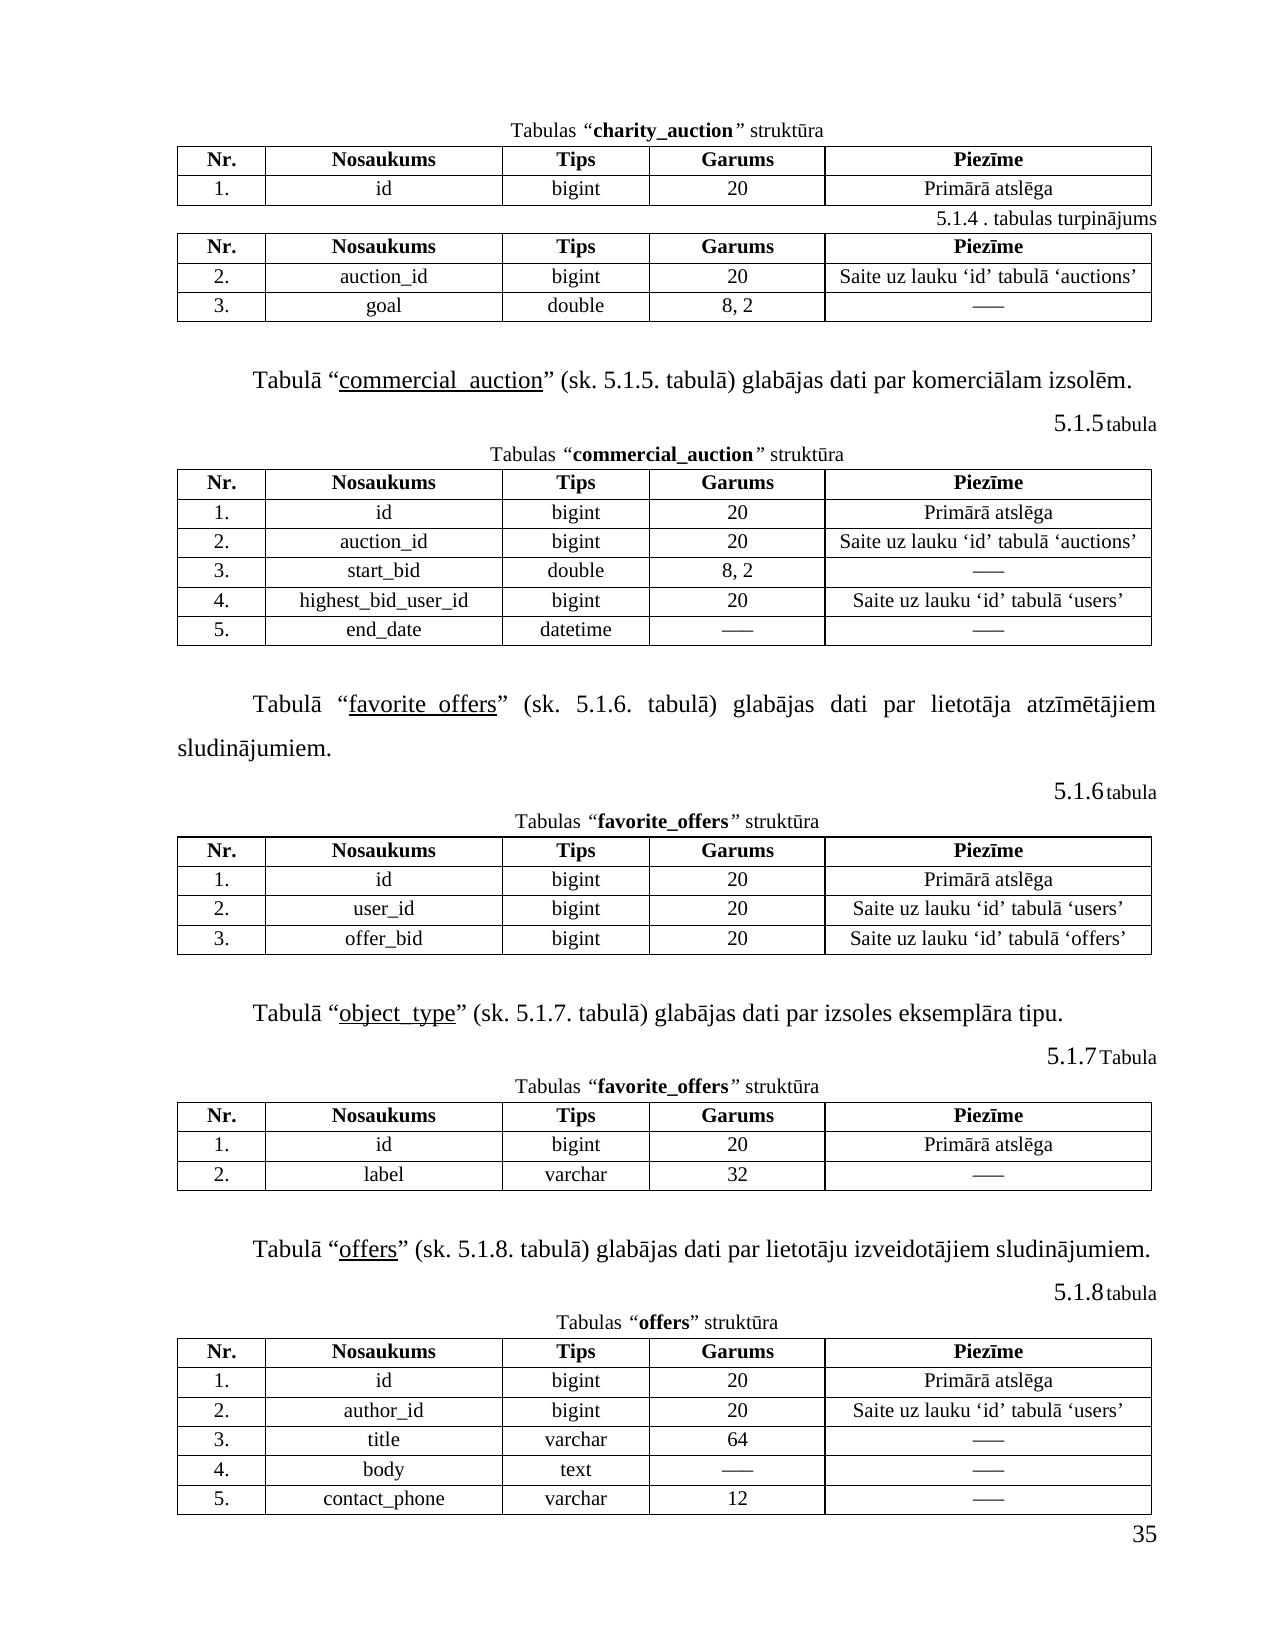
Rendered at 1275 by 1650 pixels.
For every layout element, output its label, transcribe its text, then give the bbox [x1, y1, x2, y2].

table_cell 2. [178, 896, 265, 924]
table_header Garums [650, 1103, 824, 1131]
table_cell varchar [503, 1486, 649, 1514]
table_cell body [266, 1456, 502, 1485]
table_cell 8, 2 [650, 558, 824, 587]
table_cell 4. [178, 588, 265, 616]
text Tabulas “charity_auction” struktūra [177, 118, 1157, 142]
table_cell id [266, 500, 502, 528]
list tabula [252, 408, 1157, 437]
table_cell title [266, 1427, 502, 1455]
table_cell Saite uz lauku ‘id’ tabulā ‘auctions’ [826, 264, 1151, 292]
table_cell 64 [650, 1427, 824, 1455]
table_cell Primārā atslēga [826, 500, 1151, 528]
table_cell label [266, 1162, 502, 1190]
table_header Tips [503, 147, 649, 175]
table_cell Primārā atslēga [826, 867, 1151, 895]
table_cell ––– [826, 617, 1151, 645]
text Tabulā “favorite_offers” (sk. 5.1.6. tabulā) glabājas dati par lietotāja atzīmētājiem sludinājumiem. [177, 689, 1157, 761]
table_cell 8, 2 [650, 293, 824, 321]
table_cell 3. [178, 293, 265, 321]
table_cell 2. [178, 529, 265, 557]
table_header Piezīme [826, 470, 1151, 498]
text Tabulā “object_type” (sk. 5.1.7. tabulā) glabājas dati par izsoles eksemplāra tipu. [177, 998, 1157, 1027]
table_cell text [503, 1456, 649, 1485]
table_cell bigint [503, 926, 649, 954]
table_cell Saite uz lauku ‘id’ tabulā ‘users’ [826, 896, 1151, 924]
table_cell 20 [650, 264, 824, 292]
table_cell 1. [178, 500, 265, 528]
table_cell ––– [826, 293, 1151, 321]
table_header Nr. [178, 234, 265, 262]
table_cell bigint [503, 1398, 649, 1426]
table_cell Primārā atslēga [826, 176, 1151, 204]
table_cell id [266, 1132, 502, 1161]
table_cell 3. [178, 1427, 265, 1455]
table_header Garums [650, 1339, 824, 1367]
table_cell Saite uz lauku ‘id’ tabulā ‘users’ [826, 1398, 1151, 1426]
text 5.1.4 . tabulas turpinājums [177, 206, 1157, 229]
table_cell 20 [650, 1132, 824, 1161]
table_header Piezīme [826, 1339, 1151, 1367]
table_cell 20 [650, 176, 824, 204]
table_cell ––– [826, 1427, 1151, 1455]
table_header Nosaukums [266, 1339, 502, 1367]
table_cell end_date [266, 617, 502, 645]
table_cell bigint [503, 529, 649, 557]
text Tabulas “commercial_auction” struktūra [177, 442, 1157, 466]
table_cell bigint [503, 867, 649, 895]
table_cell 2. [178, 1162, 265, 1190]
table_header Tips [503, 1339, 649, 1367]
table_cell bigint [503, 264, 649, 292]
list Tabula [252, 1041, 1157, 1070]
table_header Piezīme [826, 147, 1151, 175]
table_header Nosaukums [266, 470, 502, 498]
table_cell id [266, 867, 502, 895]
table_header Tips [503, 470, 649, 498]
table_cell 20 [650, 1368, 824, 1397]
table_cell 20 [650, 867, 824, 895]
table_header Garums [650, 234, 824, 262]
table_header Nosaukums [266, 234, 502, 262]
table_cell bigint [503, 1132, 649, 1161]
list tabula [252, 776, 1157, 804]
text Tabulā “offers” (sk. 5.1.8. tabulā) glabājas dati par lietotāju izveidotājiem sludinājumiem. [177, 1234, 1157, 1263]
text Tabulas “favorite_offers” struktūra [177, 1074, 1157, 1098]
table_header Tips [503, 1103, 649, 1131]
table_cell double [503, 293, 649, 321]
table_header Nosaukums [266, 838, 502, 866]
table_cell bigint [503, 896, 649, 924]
table_cell 20 [650, 529, 824, 557]
table_cell 20 [650, 926, 824, 954]
table_cell auction_id [266, 529, 502, 557]
text Tabulā “commercial_auction” (sk. 5.1.5. tabulā) glabājas dati par komerciālam izsolēm. [177, 365, 1157, 394]
table_cell auction_id [266, 264, 502, 292]
table_cell Saite uz lauku ‘id’ tabulā ‘auctions’ [826, 529, 1151, 557]
table_cell 20 [650, 588, 824, 616]
table_header Nr. [178, 470, 265, 498]
table_cell 5. [178, 1486, 265, 1514]
table_cell 2. [178, 264, 265, 292]
table_cell start_bid [266, 558, 502, 587]
table_header Nr. [178, 1339, 265, 1367]
table_cell 4. [178, 1456, 265, 1485]
table_cell varchar [503, 1427, 649, 1455]
table_cell bigint [503, 1368, 649, 1397]
table_header Nr. [178, 838, 265, 866]
table_header Nosaukums [266, 147, 502, 175]
table_cell goal [266, 293, 502, 321]
table_header Nosaukums [266, 1103, 502, 1131]
table_cell 1. [178, 1368, 265, 1397]
table_cell user_id [266, 896, 502, 924]
table_cell id [266, 176, 502, 204]
table_header Piezīme [826, 1103, 1151, 1131]
text Tabulas “offers” struktūra [177, 1310, 1157, 1334]
table_cell bigint [503, 500, 649, 528]
table_cell ––– [826, 1456, 1151, 1485]
table_cell ––– [826, 1486, 1151, 1514]
table_header Tips [503, 234, 649, 262]
table_cell 3. [178, 558, 265, 587]
table_cell 1. [178, 1132, 265, 1161]
table_cell 20 [650, 1398, 824, 1426]
table_cell Saite uz lauku ‘id’ tabulā ‘offers’ [826, 926, 1151, 954]
table_cell 20 [650, 896, 824, 924]
list tabula [252, 1277, 1157, 1306]
table_cell ––– [826, 1162, 1151, 1190]
table_header Garums [650, 838, 824, 866]
table_header Piezīme [826, 234, 1151, 262]
table_header Garums [650, 470, 824, 498]
table_header Garums [650, 147, 824, 175]
table_cell varchar [503, 1162, 649, 1190]
table_cell contact_phone [266, 1486, 502, 1514]
table_cell ––– [650, 617, 824, 645]
table_cell ––– [826, 558, 1151, 587]
table_cell bigint [503, 176, 649, 204]
table_cell author_id [266, 1398, 502, 1426]
table_cell datetime [503, 617, 649, 645]
table_cell Primārā atslēga [826, 1132, 1151, 1161]
table_cell Saite uz lauku ‘id’ tabulā ‘users’ [826, 588, 1151, 616]
table_cell highest_bid_user_id [266, 588, 502, 616]
table_header Nr. [178, 147, 265, 175]
table_cell 12 [650, 1486, 824, 1514]
table_cell double [503, 558, 649, 587]
table_cell 2. [178, 1398, 265, 1426]
table_cell bigint [503, 588, 649, 616]
table_cell 20 [650, 500, 824, 528]
table_cell 1. [178, 867, 265, 895]
table_cell 5. [178, 617, 265, 645]
table_cell ––– [650, 1456, 824, 1485]
table_header Nr. [178, 1103, 265, 1131]
table_cell 1. [178, 176, 265, 204]
table_header Piezīme [826, 838, 1151, 866]
table_cell offer_bid [266, 926, 502, 954]
table_header Tips [503, 838, 649, 866]
table_cell 32 [650, 1162, 824, 1190]
text Tabulas “favorite_offers” struktūra [177, 809, 1157, 833]
table_cell id [266, 1368, 502, 1397]
table_cell Primārā atslēga [826, 1368, 1151, 1397]
table_cell 3. [178, 926, 265, 954]
